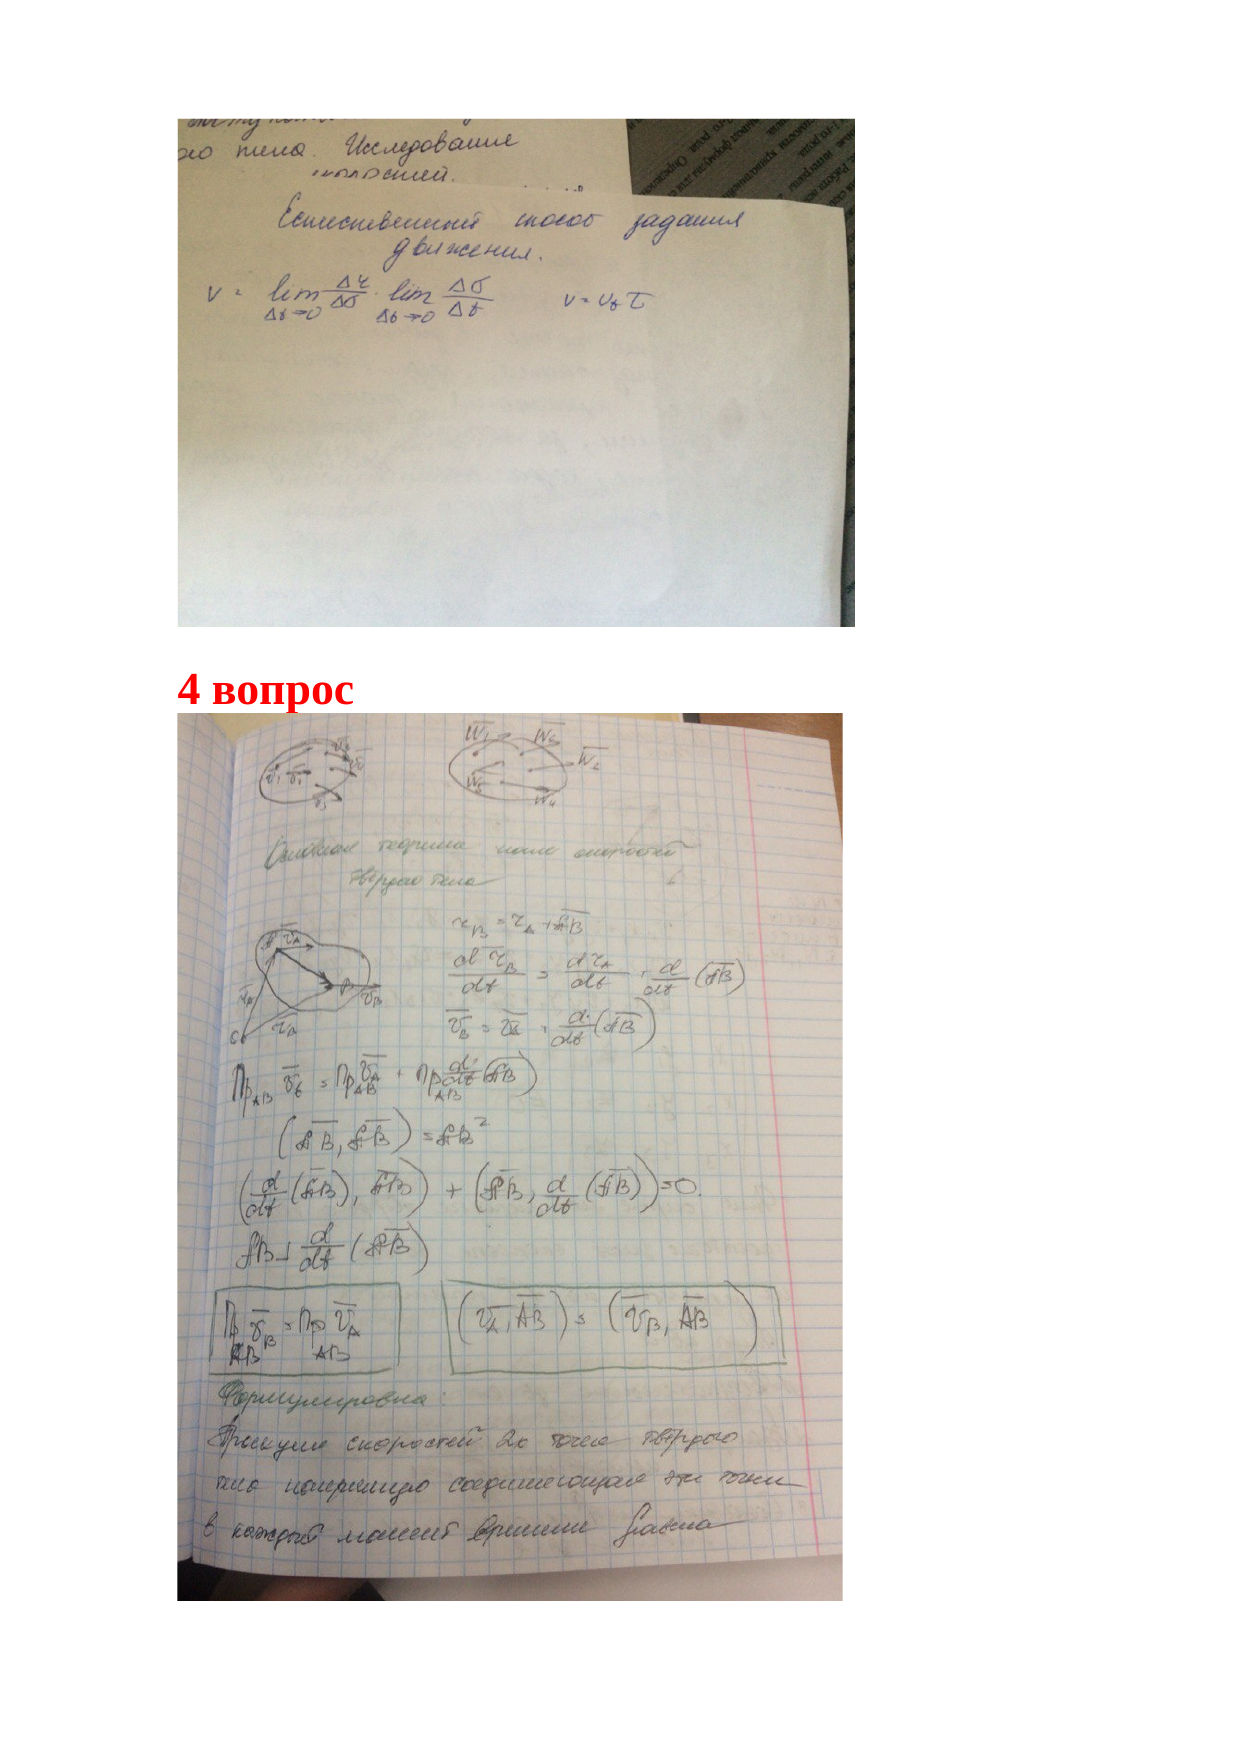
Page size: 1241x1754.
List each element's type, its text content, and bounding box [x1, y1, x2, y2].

picture [178, 119, 855, 627]
picture [177, 713, 843, 1601]
text 4 вопрос [177, 661, 1152, 714]
